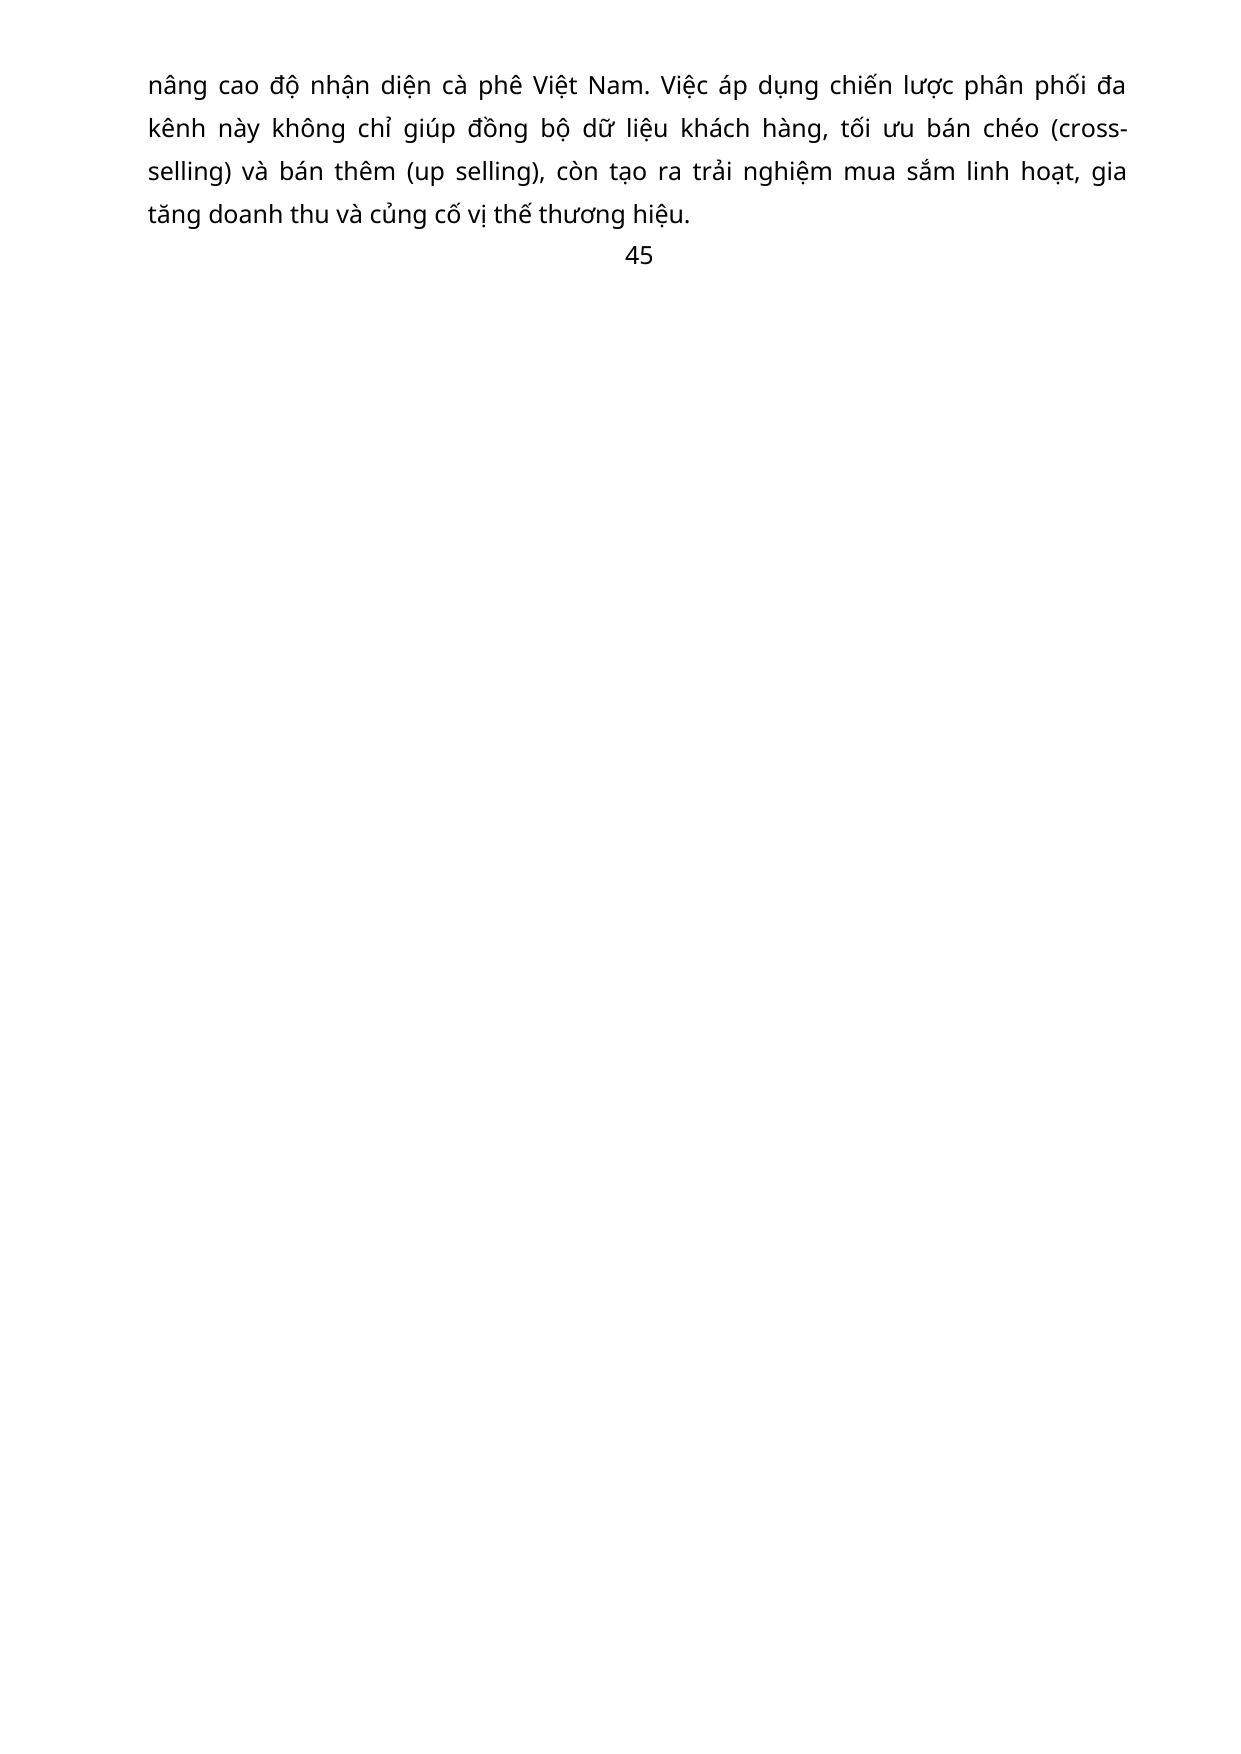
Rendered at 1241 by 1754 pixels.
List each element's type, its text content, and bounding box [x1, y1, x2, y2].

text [148, 59, 1129, 232]
text 45 [148, 242, 1131, 270]
